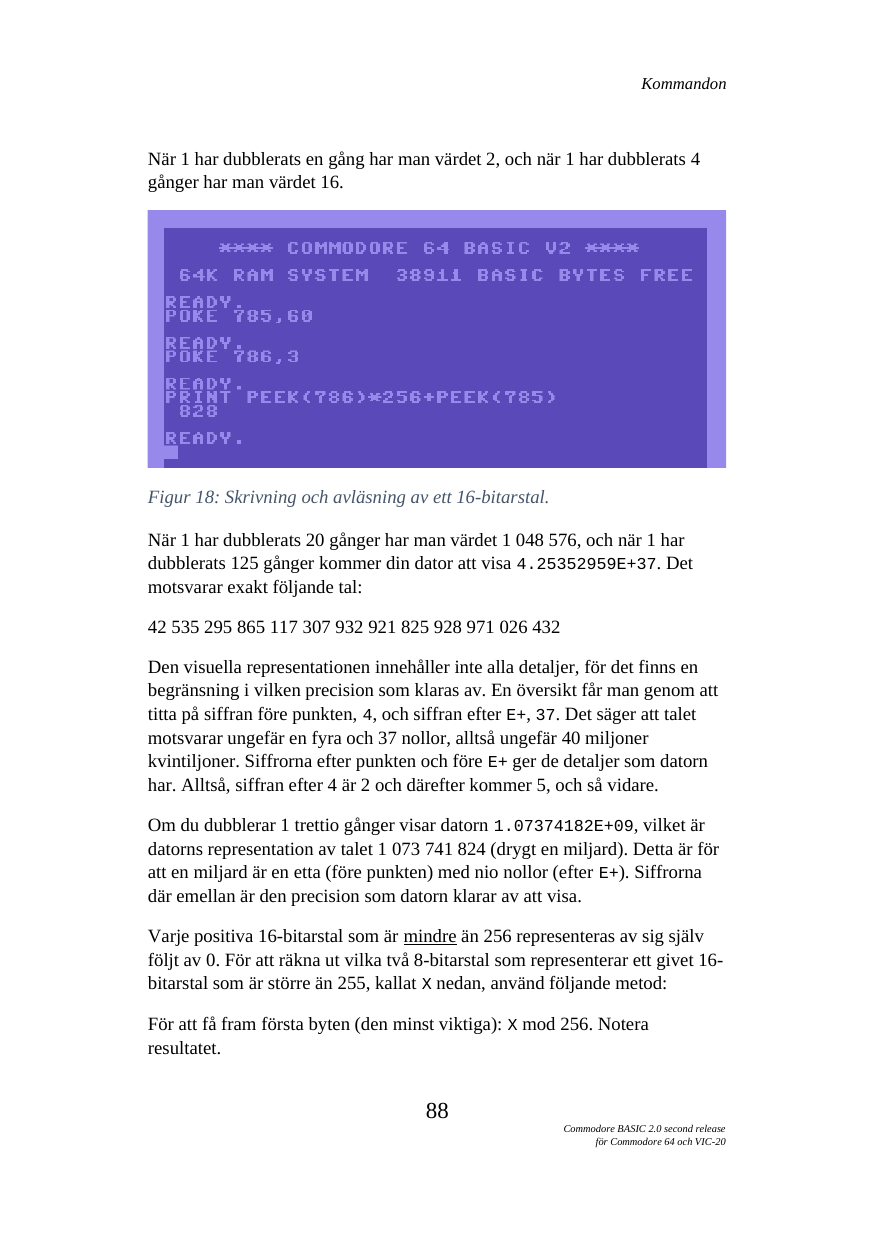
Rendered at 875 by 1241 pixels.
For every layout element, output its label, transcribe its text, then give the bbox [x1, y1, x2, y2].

text Varje positiva 16-bitarstal som är mindre än 256 representeras av sig själv följt av 0. För att räkna ut vilka två 8-bitarstal som representerar ett givet 16-bitarstal som är större än 255, kallat X nedan, använd följande metod: [148, 925, 726, 994]
text Den visuella representationen innehåller inte alla detaljer, för det finns en begränsning i vilken precision som klaras av. En översikt får man genom att titta på siffran före punkten, 4, och siffran efter E+, 37. Det säger att talet motsvarar ungefär en fyra och 37 nollor, alltså ungefär 40 miljoner kvintiljoner. Siffrorna efter punkten och före E+ ger de detaljer som datorn har. Alltså, siffran efter 4 är 2 och därefter kommer 5, och så vidare. [148, 656, 726, 796]
picture [147, 210, 727, 468]
text När 1 har dubblerats en gång har man värdet 2, och när 1 har dubblerats 4 gånger har man värdet 16. [148, 148, 726, 192]
text 42 535 295 865 117 307 932 921 825 928 971 026 432 [148, 616, 726, 638]
text Om du dubblerar 1 trettio gånger visar datorn 1.07374182E+09, vilket är datorns representation av talet 1 073 741 824 (drygt en miljard). Detta är för att en miljard är en etta (före punkten) med nio nollor (efter E+). Siffrorna där emellan är den precision som datorn klarar av att visa. [148, 814, 726, 907]
text När 1 har dubblerats 20 gånger har man värdet 1 048 576, och när 1 har dubblerats 125 gånger kommer din dator att visa 4.25352959E+37. Det motsvarar exakt följande tal: [148, 529, 726, 598]
text Figur 18: Skrivning och avläsning av ett 16-bitarstal. [148, 486, 726, 508]
text För att få fram första byten (den minst viktiga): X mod 256. Notera resultatet. [148, 1013, 726, 1058]
